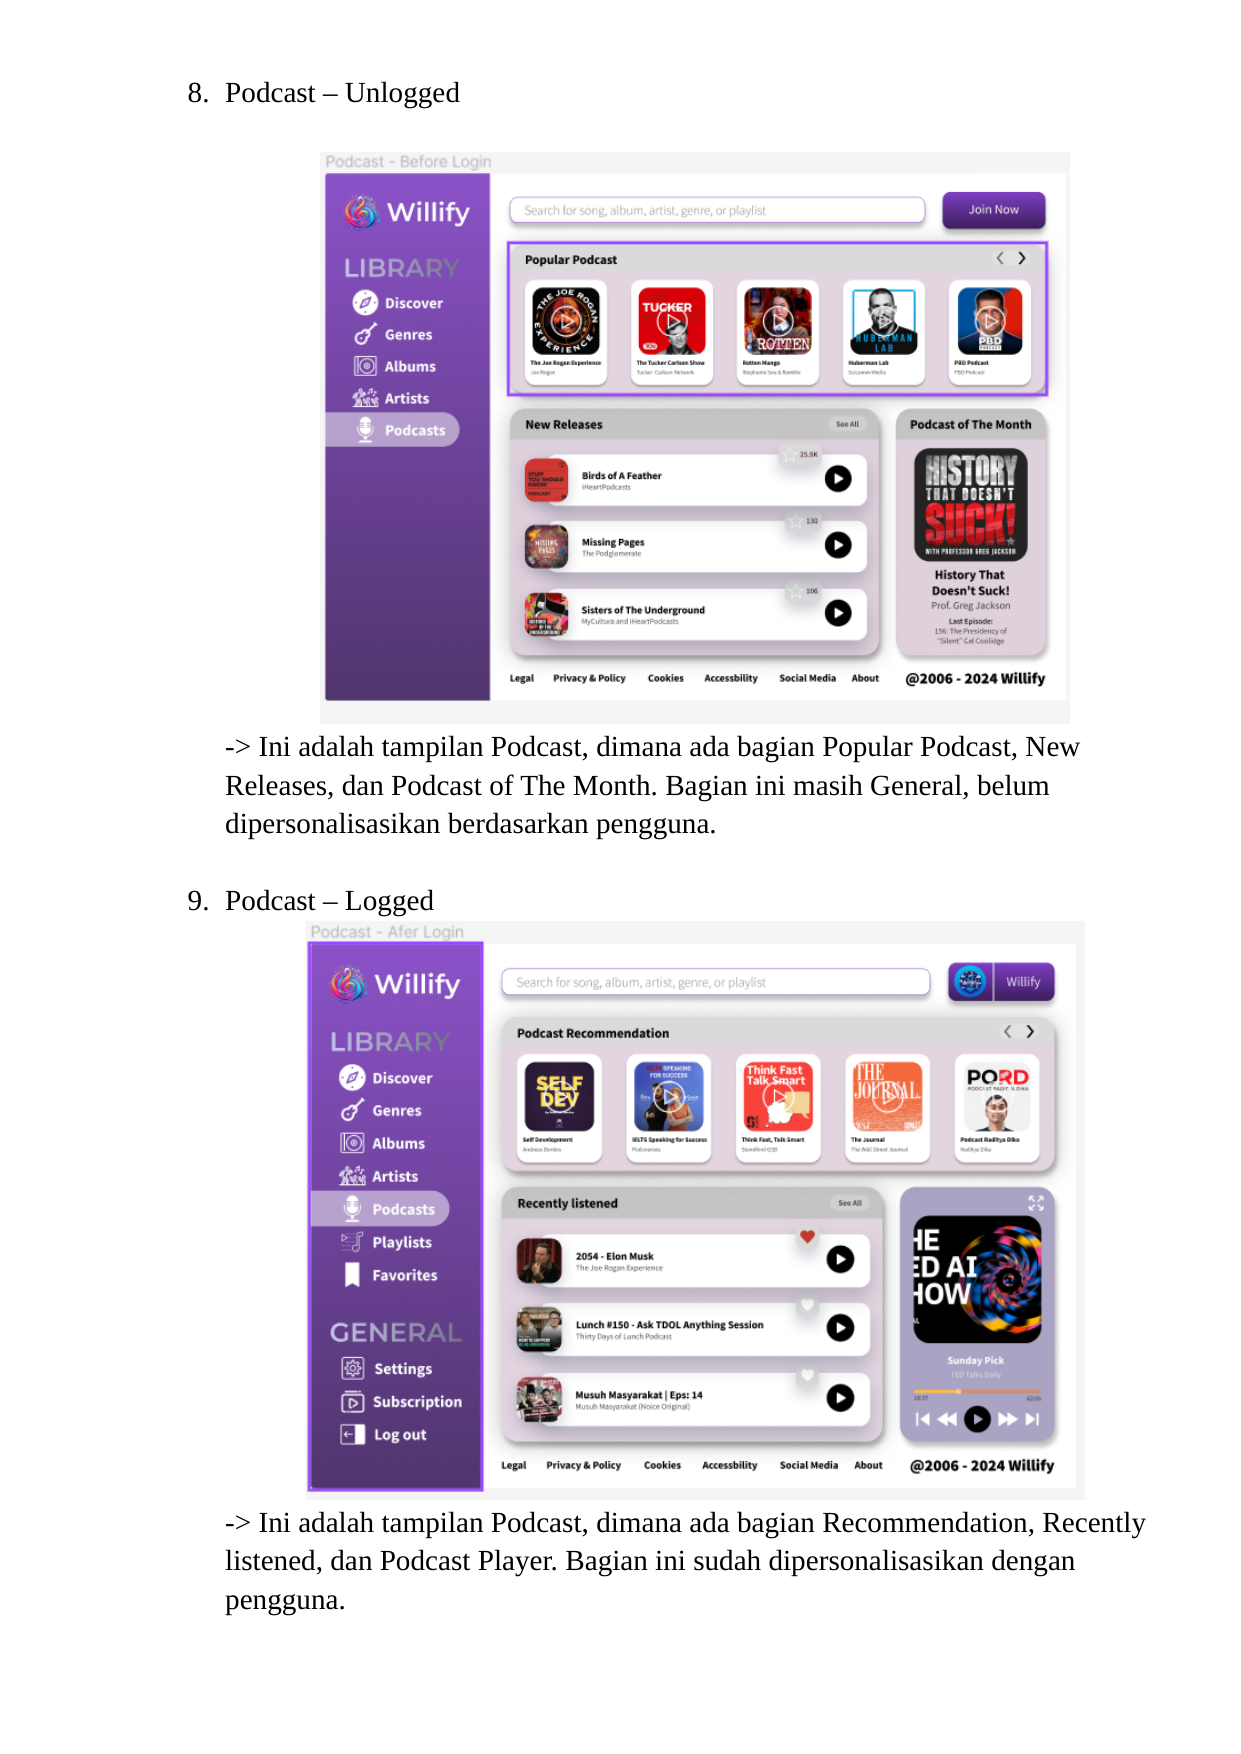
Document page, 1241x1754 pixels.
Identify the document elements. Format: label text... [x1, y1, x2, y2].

list -> Ini adalah tampilan Podcast, dimana ada bagian Popular Podcast, New Releases, dan Podcast of The Month. Bagian ini masih General, belum dipersonalisasikan berdasarkan pengguna. [225, 729, 1165, 840]
list Podcast – Logged [187, 883, 1165, 917]
picture [305, 921, 1085, 1500]
picture [320, 152, 1070, 724]
list Podcast – Unlogged [187, 75, 1165, 108]
list -> Ini adalah tampilan Podcast, dimana ada bagian Recommendation, Recently listened, dan Podcast Player. Bagian ini sudah dipersonalisasikan dengan pengguna. [225, 1505, 1165, 1616]
